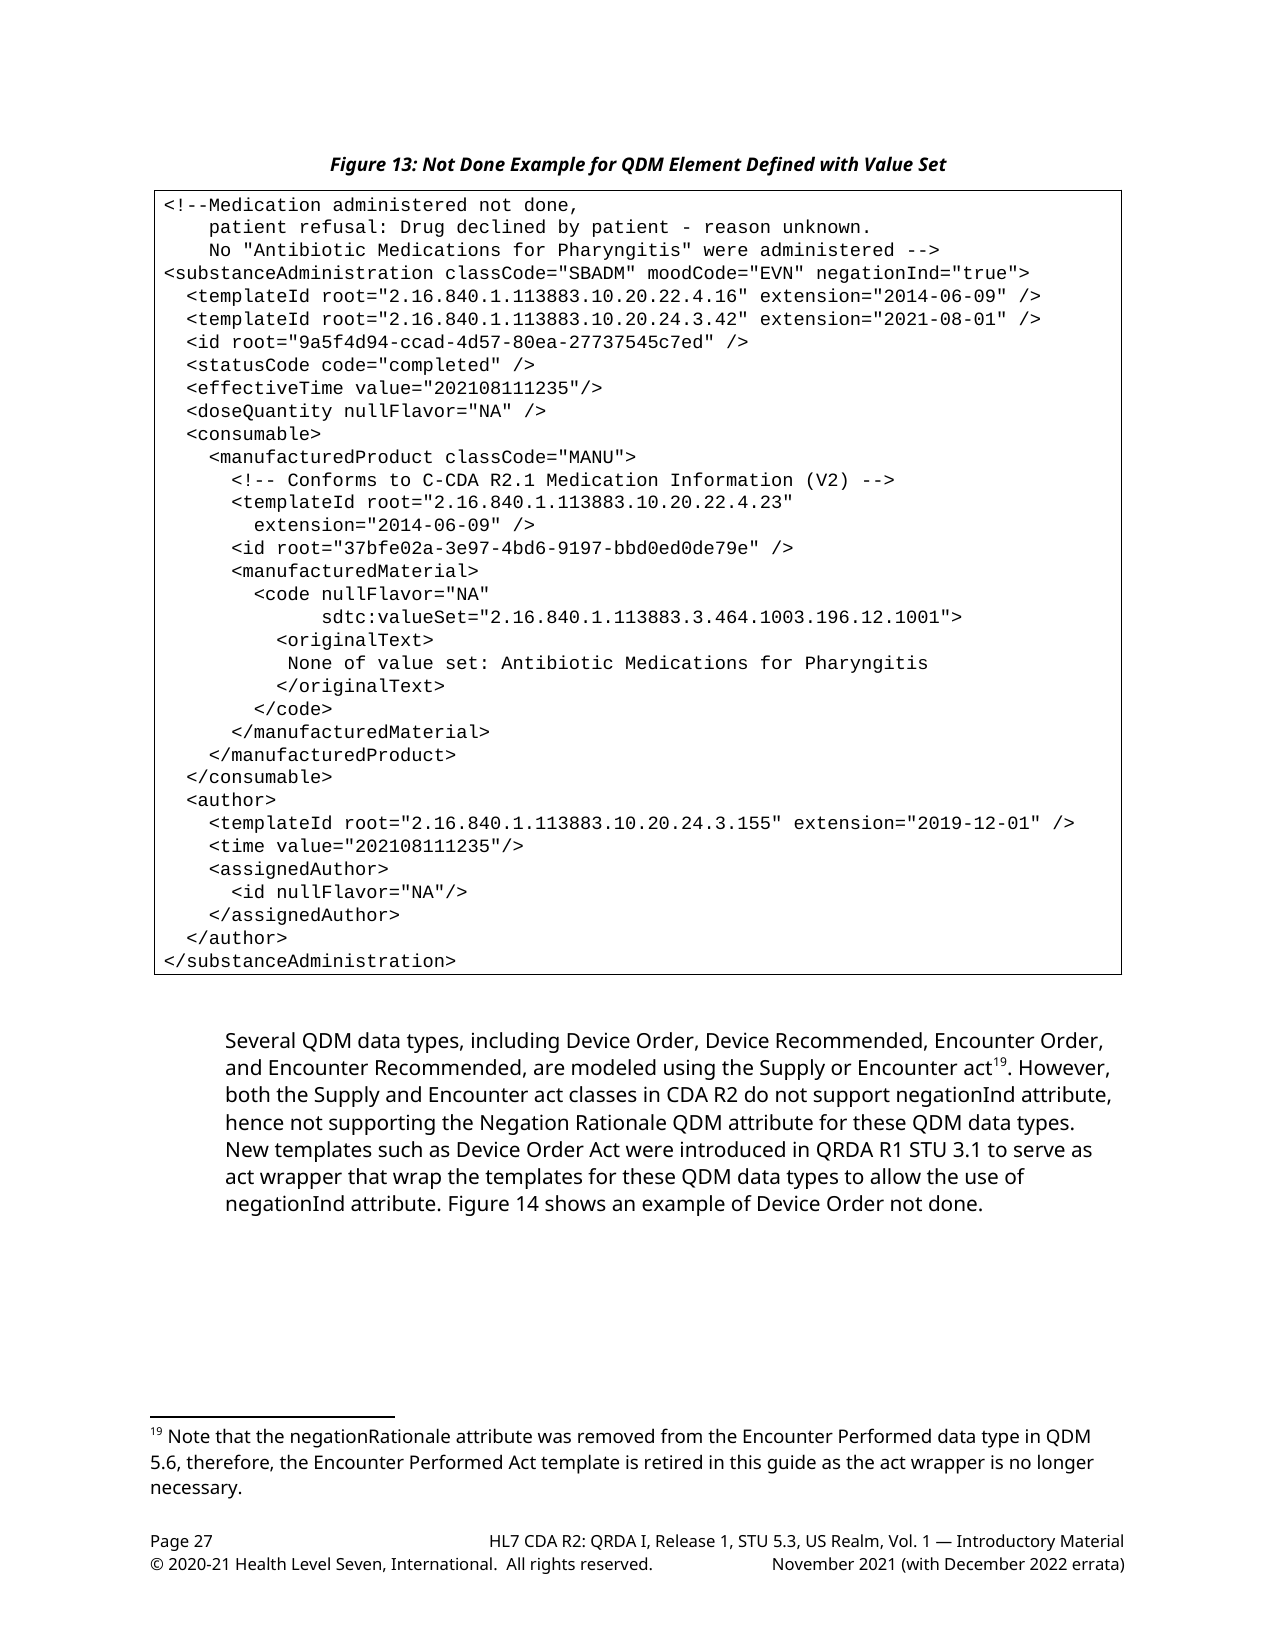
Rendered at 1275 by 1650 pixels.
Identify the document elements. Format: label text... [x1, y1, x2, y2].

text <templateId root="2.16.840.1.113883.10.20.22.4.23" [155, 487, 1121, 510]
text <originalText> [155, 625, 1121, 648]
text sdtc:valueSet="2.16.840.1.113883.3.464.1003.196.12.1001"> [155, 602, 1121, 625]
text No "Antibiotic Medications for Pharyngitis" were administered --> [155, 235, 1121, 258]
text <manufacturedMaterial> [155, 556, 1121, 579]
text Several QDM data types, including Device Order, Device Recommended, Encounter Order, and Encounter Recommended, are modeled using the Supply or Encounter act. However, both the Supply and Encounter act classes in CDA R2 do not support negationInd attribute, hence not supporting the Negation Rationale QDM attribute for these QDM data types. New templates such as Device Order Act were introduced in QRDA R1 STU 3.1 to serve as act wrapper that wrap the templates for these QDM data types to allow the use of negationInd attribute. Figure 14 shows an example of Device Order not done. [225, 1027, 1125, 1217]
text Figure 13: Not Done Example for QDM Element Defined with Value Set [163, 150, 1113, 177]
text </consumable> [155, 762, 1121, 785]
text None of value set: Antibiotic Medications for Pharyngitis [155, 648, 1121, 671]
text <statusCode code="completed" /> [155, 350, 1121, 373]
text <doseQuantity nullFlavor="NA" /> [155, 396, 1121, 419]
text extension="2014-06-09" /> [155, 510, 1121, 533]
text <assignedAuthor> [155, 854, 1121, 877]
text <id root="9a5f4d94-ccad-4d57-80ea-27737545c7ed" /> [155, 327, 1121, 350]
text <code nullFlavor="NA" [155, 579, 1121, 602]
text <templateId root="2.16.840.1.113883.10.20.24.3.42" extension="2021-08-01" /> [155, 304, 1121, 327]
text <consumable> [155, 419, 1121, 442]
text <manufacturedProduct classCode="MANU"> [155, 442, 1121, 464]
text </author> [155, 923, 1121, 946]
text </manufacturedProduct> [155, 739, 1121, 762]
text patient refusal: Drug declined by patient - reason unknown. [155, 212, 1121, 235]
text <id root="37bfe02a-3e97-4bd6-9197-bbd0ed0de79e" /> [155, 533, 1121, 556]
text </substanceAdministration> [155, 946, 1121, 974]
text <templateId root="2.16.840.1.113883.10.20.24.3.155" extension="2019-12-01" /> [155, 808, 1121, 831]
text <time value="202108111235"/> [155, 831, 1121, 854]
text <!--Medication administered not done, [155, 191, 1121, 212]
text <id nullFlavor="NA"/> [155, 877, 1121, 900]
text </manufacturedMaterial> [155, 717, 1121, 739]
text </code> [155, 694, 1121, 717]
text </originalText> [155, 671, 1121, 694]
text <templateId root="2.16.840.1.113883.10.20.22.4.16" extension="2014-06-09" /> [155, 281, 1121, 304]
text <substanceAdministration classCode="SBADM" moodCode="EVN" negationInd="true"> [155, 258, 1121, 281]
text <author> [155, 785, 1121, 808]
text </assignedAuthor> [155, 900, 1121, 923]
text <!-- Conforms to C-CDA R2.1 Medication Information (V2) --> [155, 464, 1121, 487]
text <effectiveTime value="202108111235"/> [155, 373, 1121, 396]
